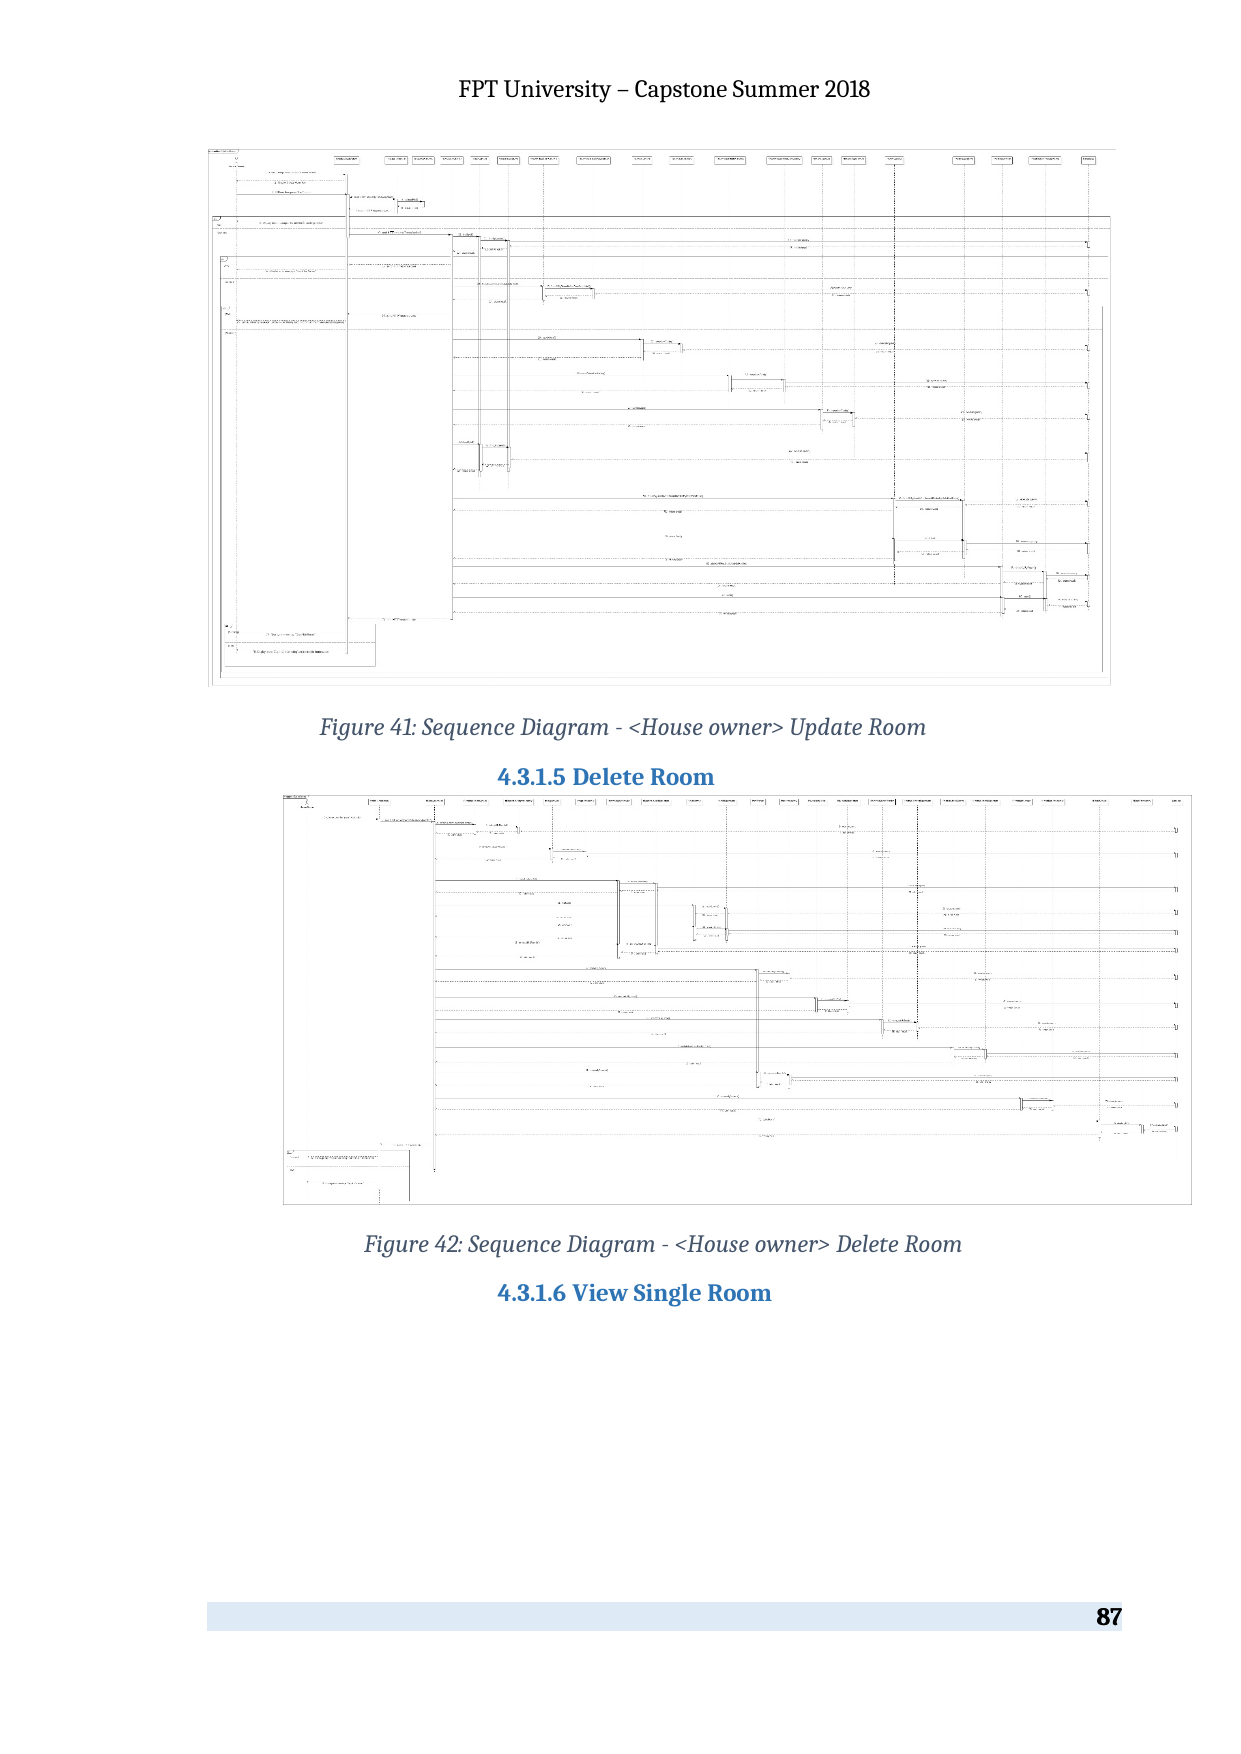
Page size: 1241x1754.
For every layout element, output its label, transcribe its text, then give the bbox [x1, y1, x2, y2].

picture [281, 793, 1198, 1211]
text Figure 42: Sequence Diagram - <House owner> Delete Room [207, 1229, 1122, 1258]
picture [206, 147, 1123, 694]
subtitle View Single Room [497, 1279, 1122, 1308]
subtitle Delete Room [497, 762, 1122, 791]
text Figure 41: Sequence Diagram - <House owner> Update Room [319, 713, 1122, 742]
